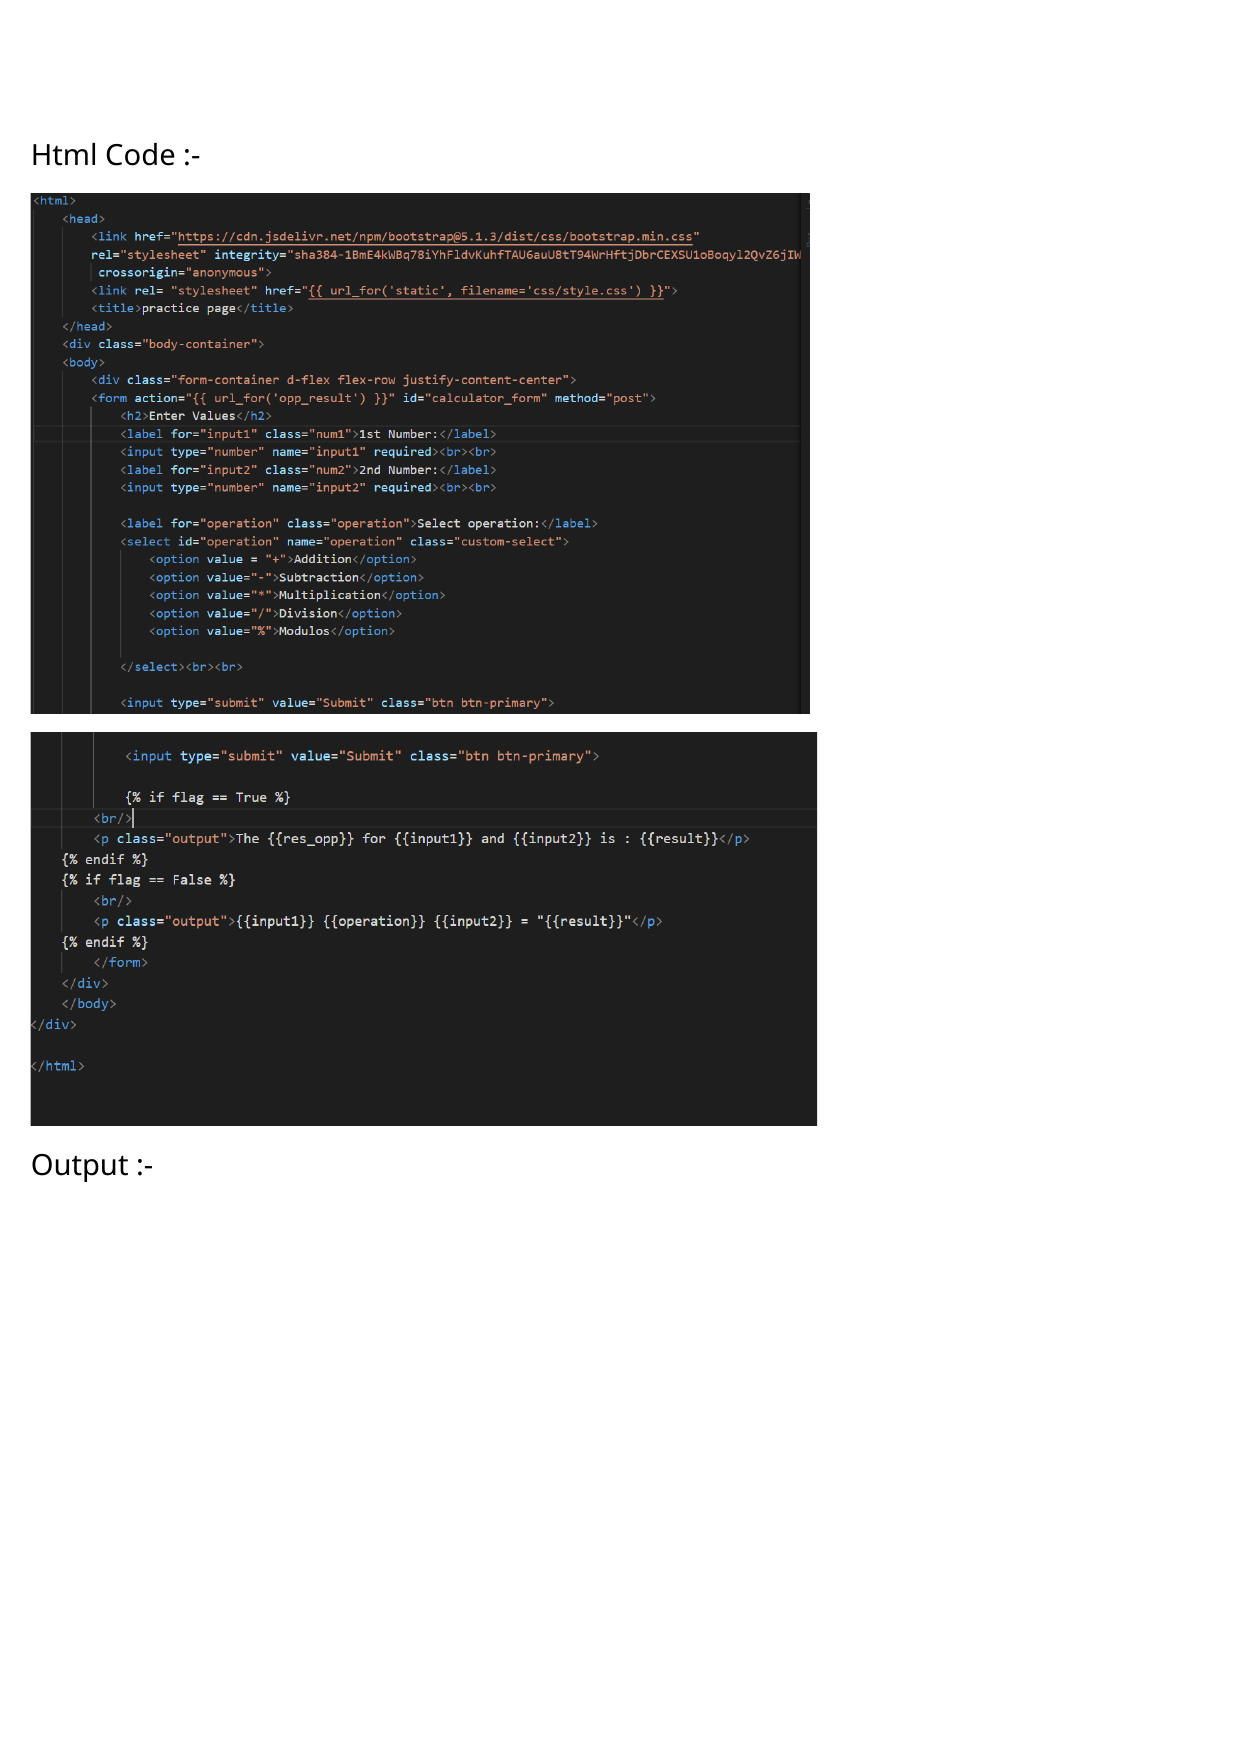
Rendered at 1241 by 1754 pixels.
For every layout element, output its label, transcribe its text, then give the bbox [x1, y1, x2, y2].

picture [30, 193, 810, 714]
text Output :- [31, 1144, 1165, 1184]
picture [30, 732, 818, 1126]
text Html Code :- [31, 134, 1165, 174]
